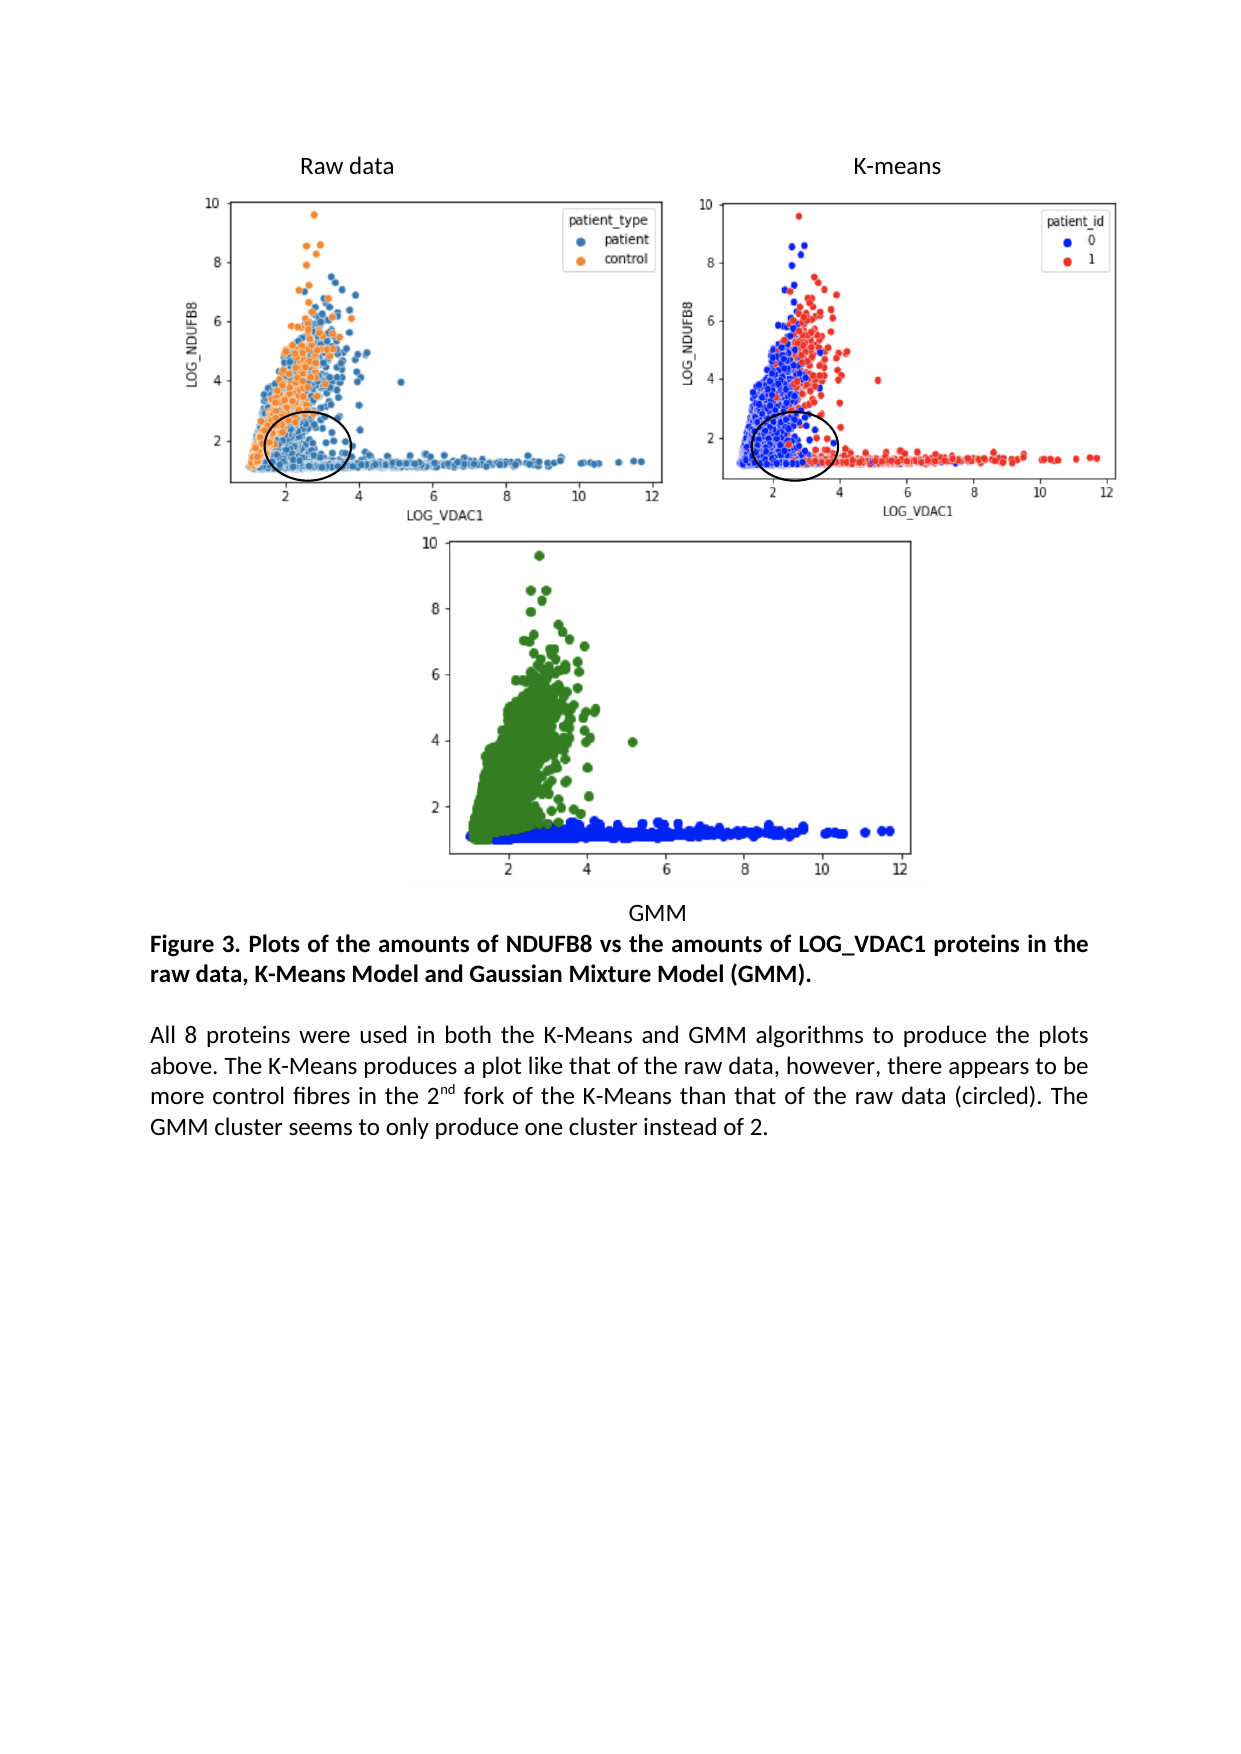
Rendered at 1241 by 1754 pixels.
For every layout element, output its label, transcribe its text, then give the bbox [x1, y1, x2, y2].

text All 8 proteins were used in both the K-Means and GMM algorithms to produce the plots above. The K-Means produces a plot like that of the raw data, however, there appears to be more control fibres in the 2nd fork of the K-Means than that of the raw data (circled). The GMM cluster seems to only produce one cluster instead of 2. [150, 1019, 1090, 1142]
text Raw data K-means [300, 150, 1090, 181]
text Figure 3. Plots of the amounts of NDUFB8 vs the amounts of LOG_VDAC1 proteins in the raw data, K-Means Model and Gaussian Mixture Model (GMM). [150, 928, 1090, 989]
text GMM [150, 897, 1090, 928]
picture [139, 191, 1125, 885]
